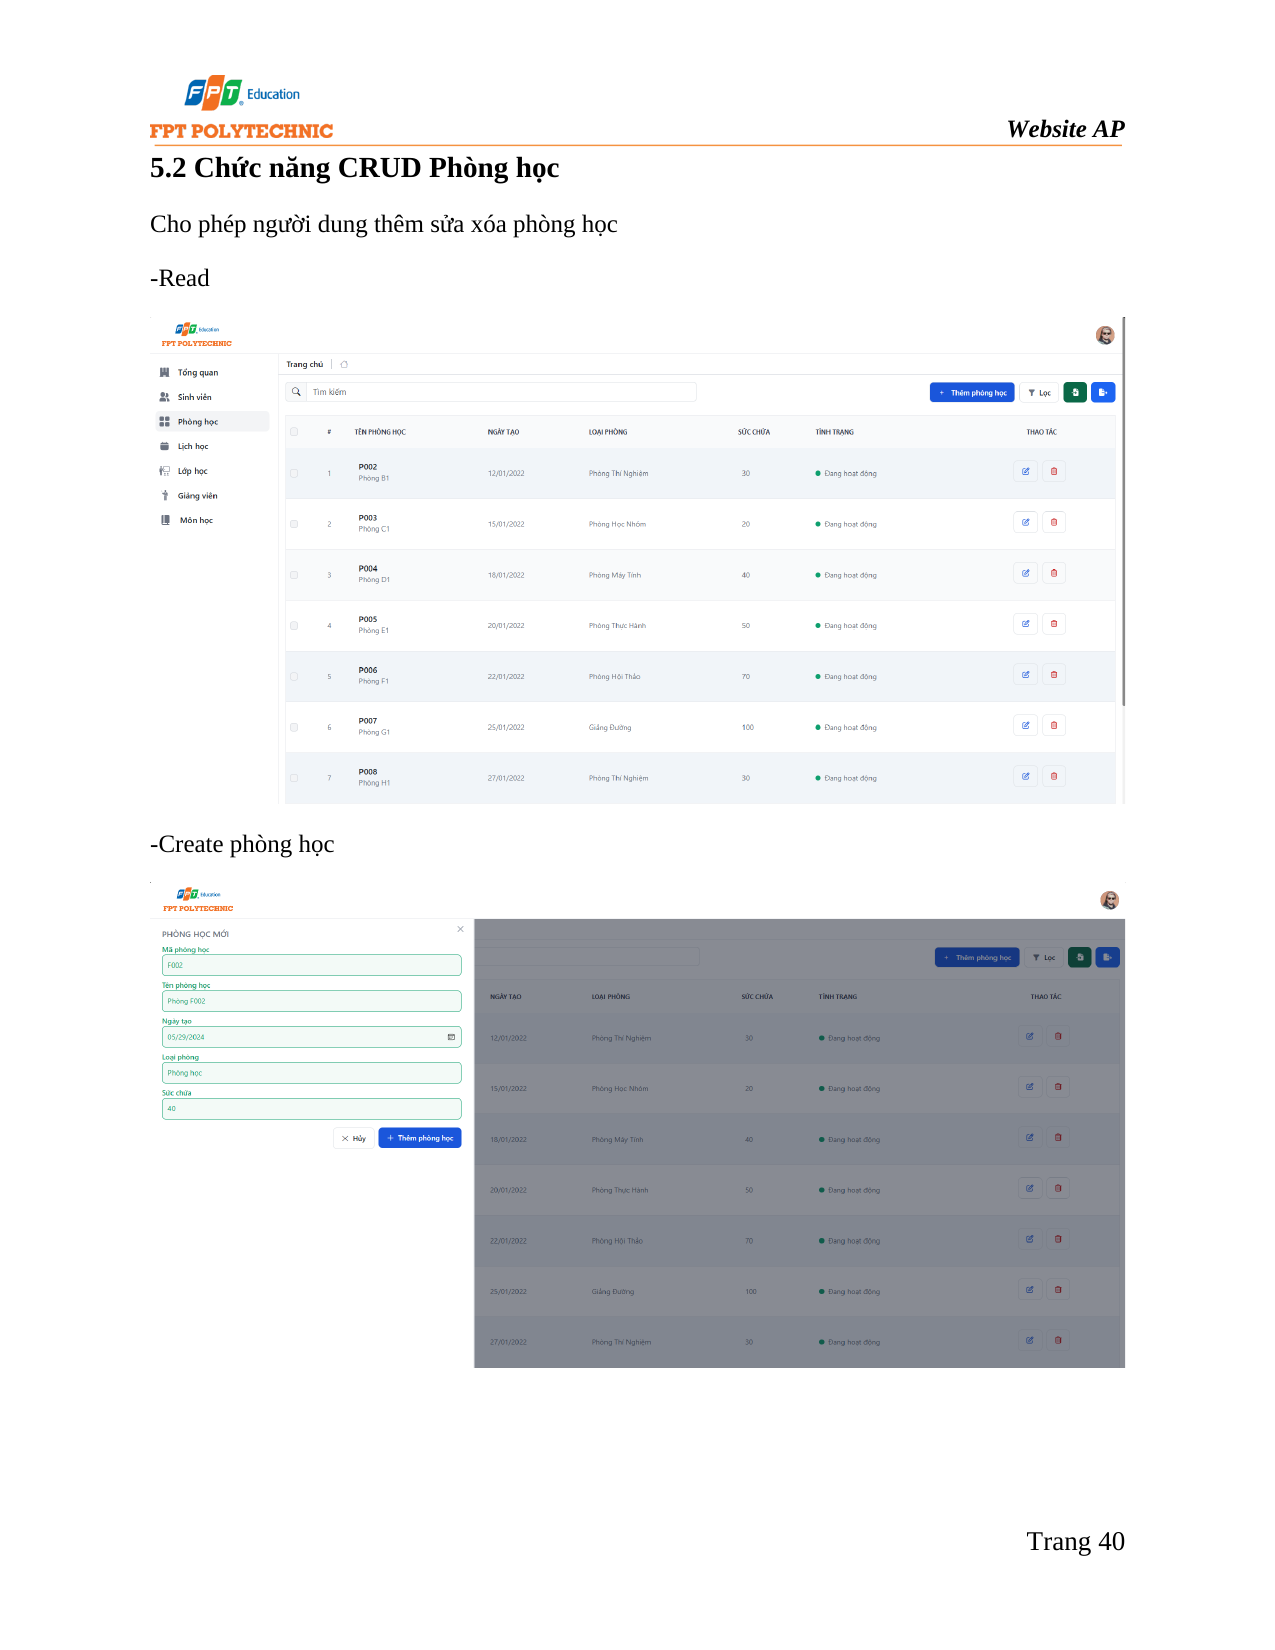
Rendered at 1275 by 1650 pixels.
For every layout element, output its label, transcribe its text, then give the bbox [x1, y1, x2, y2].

picture [150, 882, 1125, 1368]
picture [150, 317, 1125, 804]
text 5.2 Chức năng CRUD Phòng học [150, 150, 1125, 183]
text -Read [150, 263, 1125, 292]
text -Create phòng học [150, 829, 1125, 857]
text Cho phép người dung thêm sửa xóa phòng học [150, 209, 1125, 238]
picture [150, 75, 333, 138]
